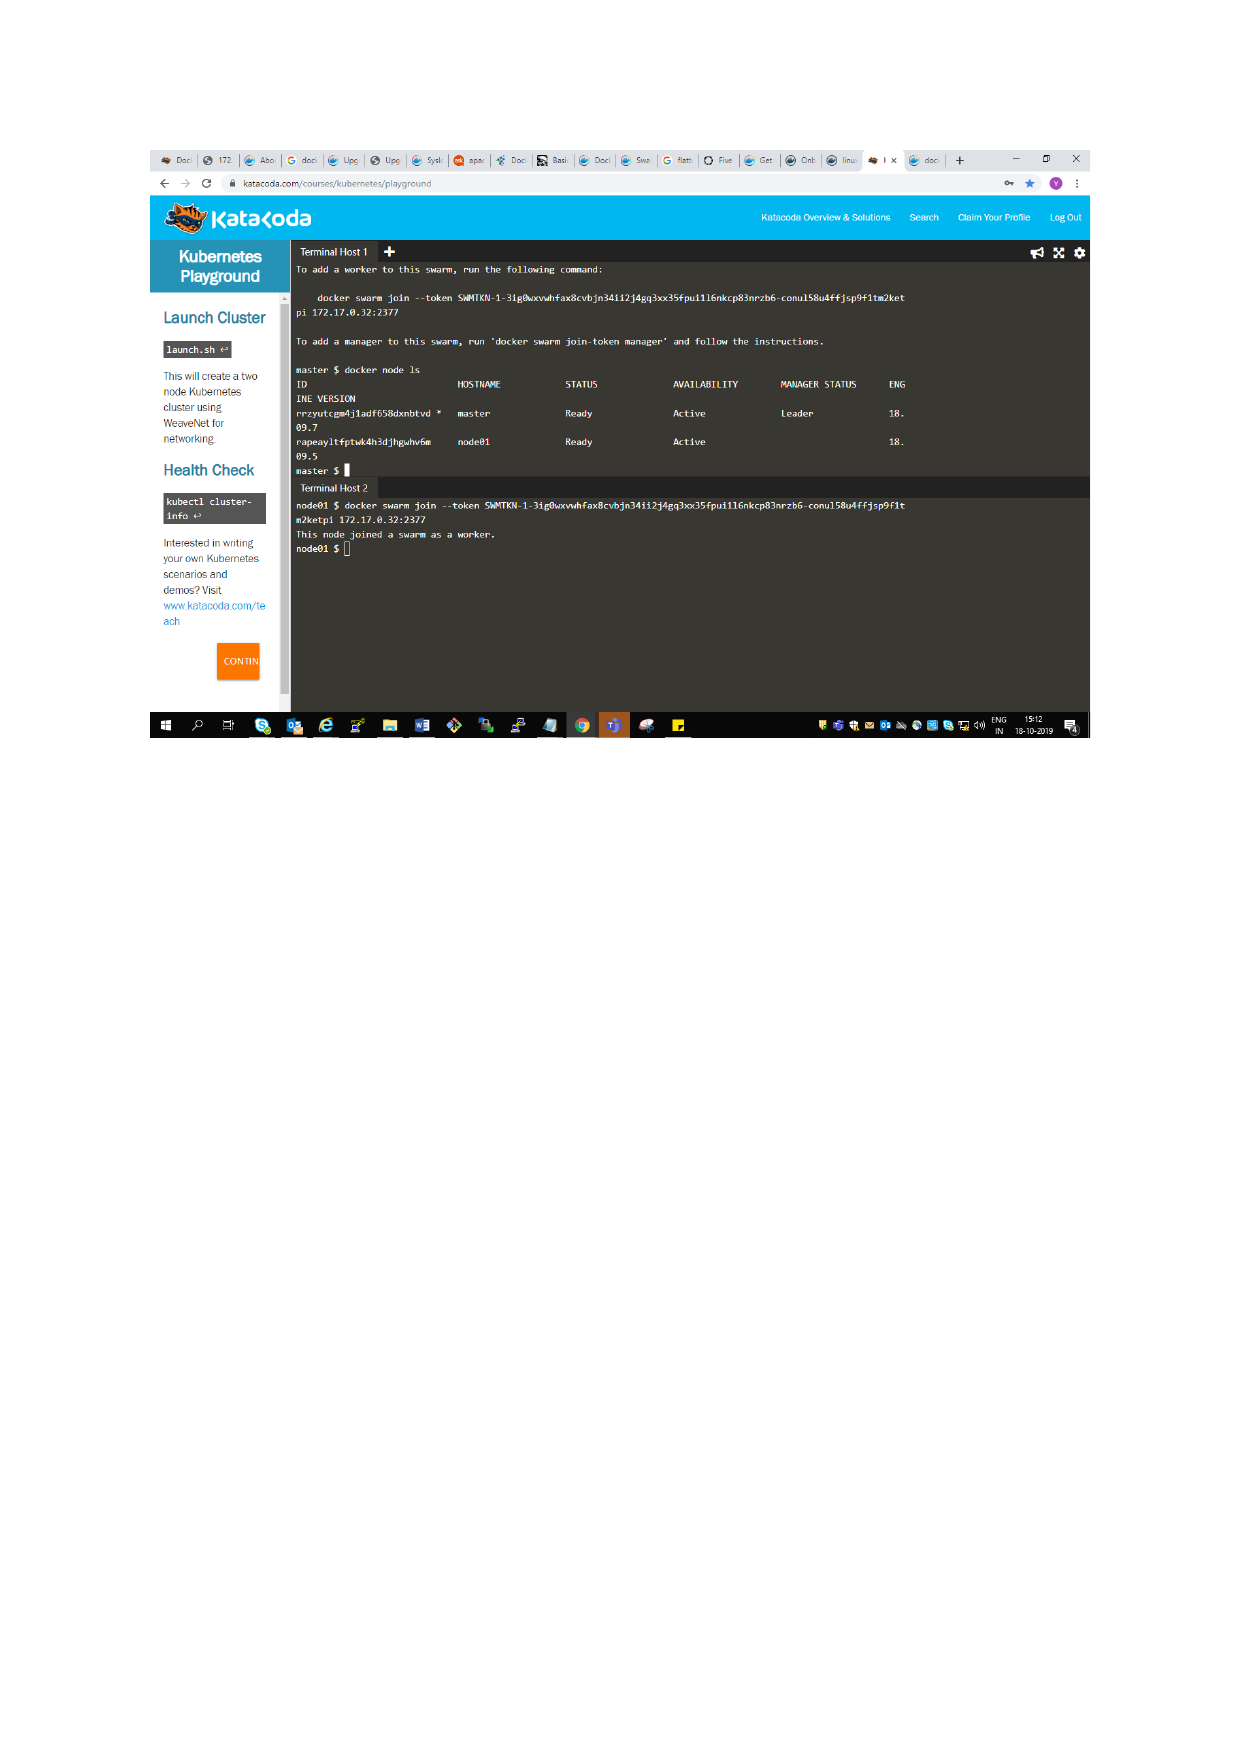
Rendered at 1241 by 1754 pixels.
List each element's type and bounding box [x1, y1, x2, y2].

picture [150, 150, 1091, 195]
picture [273, 214, 284, 226]
picture [241, 211, 246, 226]
picture [249, 214, 259, 226]
picture [213, 212, 225, 228]
picture [150, 241, 1091, 738]
picture [165, 204, 207, 234]
picture [228, 214, 238, 226]
picture [287, 210, 310, 226]
picture [263, 212, 270, 228]
